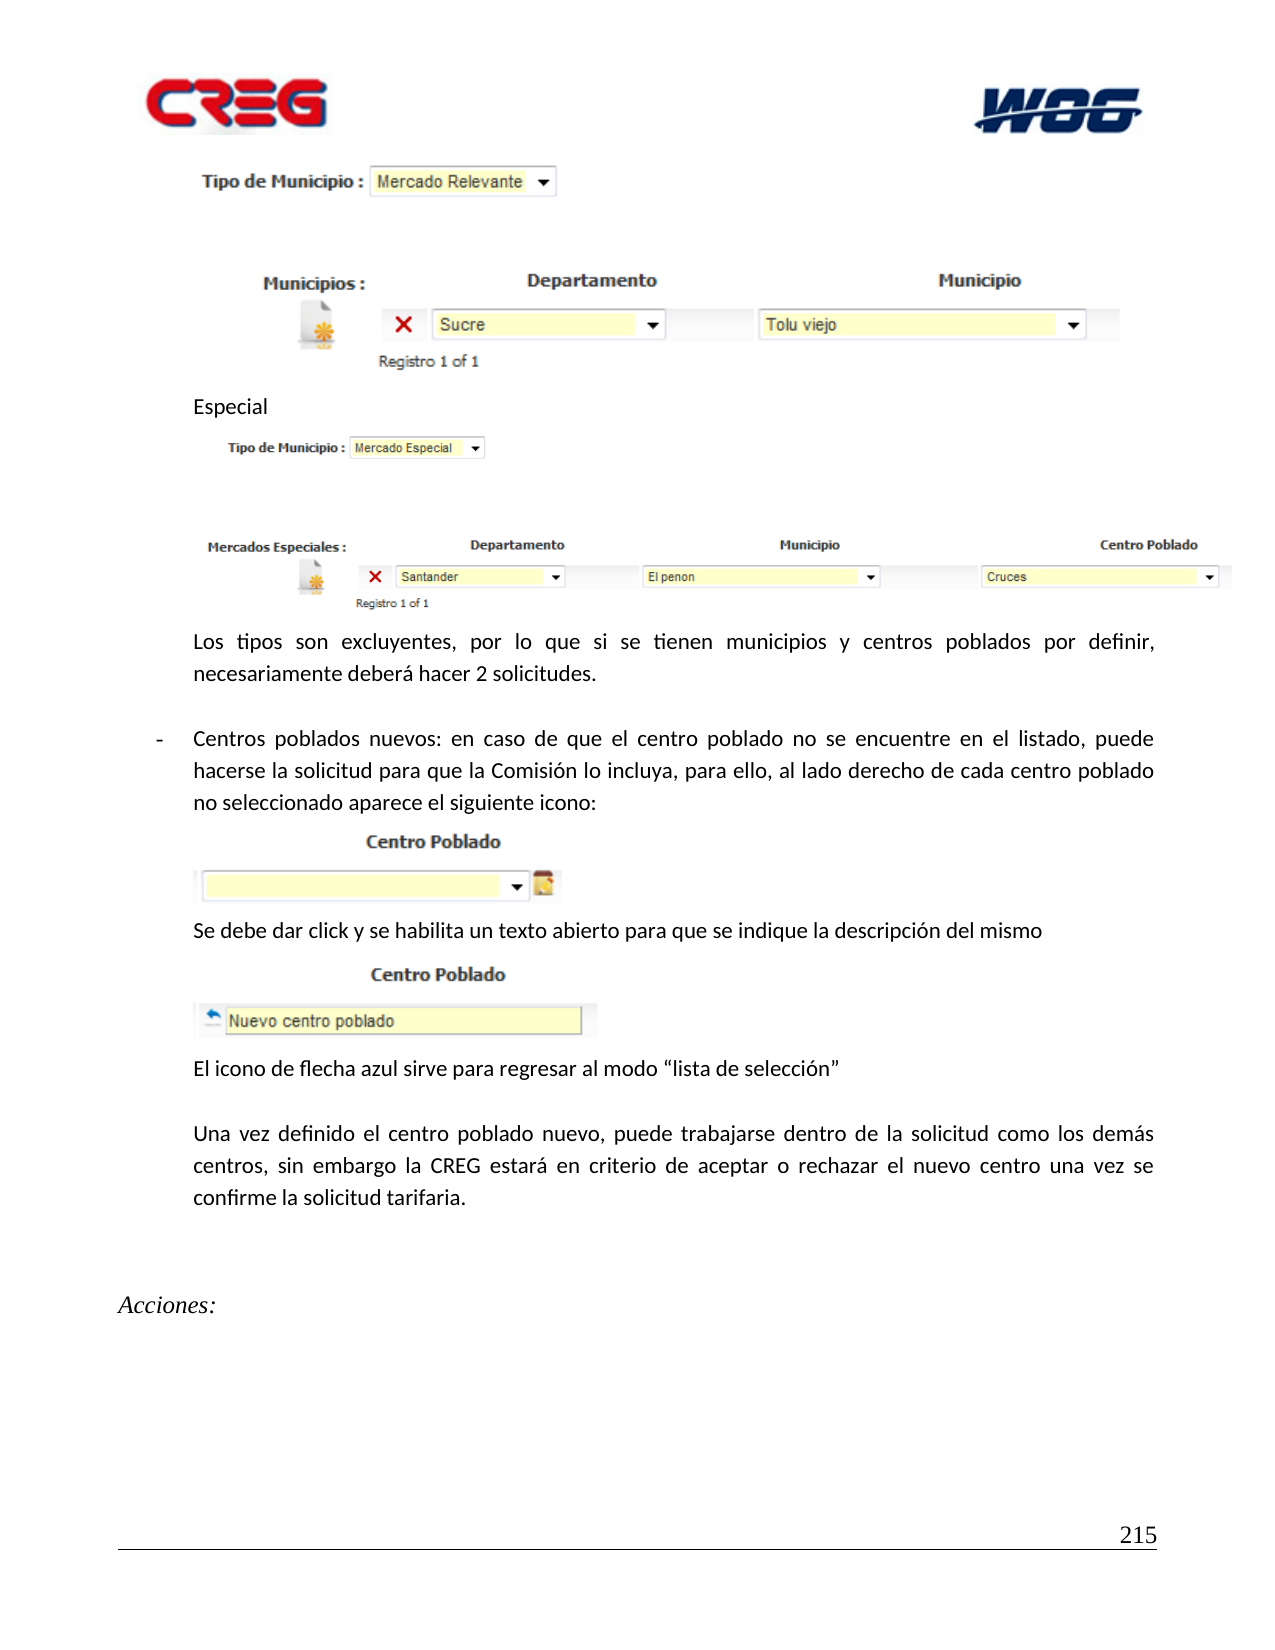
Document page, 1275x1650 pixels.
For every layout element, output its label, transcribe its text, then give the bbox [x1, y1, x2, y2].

list Una vez definido el centro poblado nuevo, puede trabajarse dentro de la solicitud como los demás centros, sin embargo la CREG estará en criterio de aceptar o rechazar el nuevo centro una vez se confirme la solicitud tarifaria. [193, 1119, 1157, 1211]
list Centros poblados nuevos: en caso de que el centro poblado no se encuentre en el listado, puede hacerse la solicitud para que la Comisión lo incluya, para ello, al lado derecho de cada centro poblado no seleccionado aparece el siguiente icono: [156, 724, 1157, 816]
picture [971, 83, 1147, 135]
list El icono de flecha azul sirve para regresar al modo “lista de selección” [193, 1054, 1157, 1083]
list Se debe dar click y se habilita un texto abierto para que se indique la descripción del mismo [193, 917, 1157, 945]
list Especial [193, 392, 1157, 420]
picture [193, 820, 562, 913]
picture [193, 424, 1233, 623]
picture [118, 73, 353, 135]
picture [193, 948, 598, 1051]
list Los tipos son excluyentes, por lo que si se tienen municipios y centros poblados por definir, necesariamente deberá hacer 2 solicitudes. [193, 627, 1157, 687]
text Acciones: [118, 1290, 1157, 1319]
picture [193, 147, 1120, 389]
